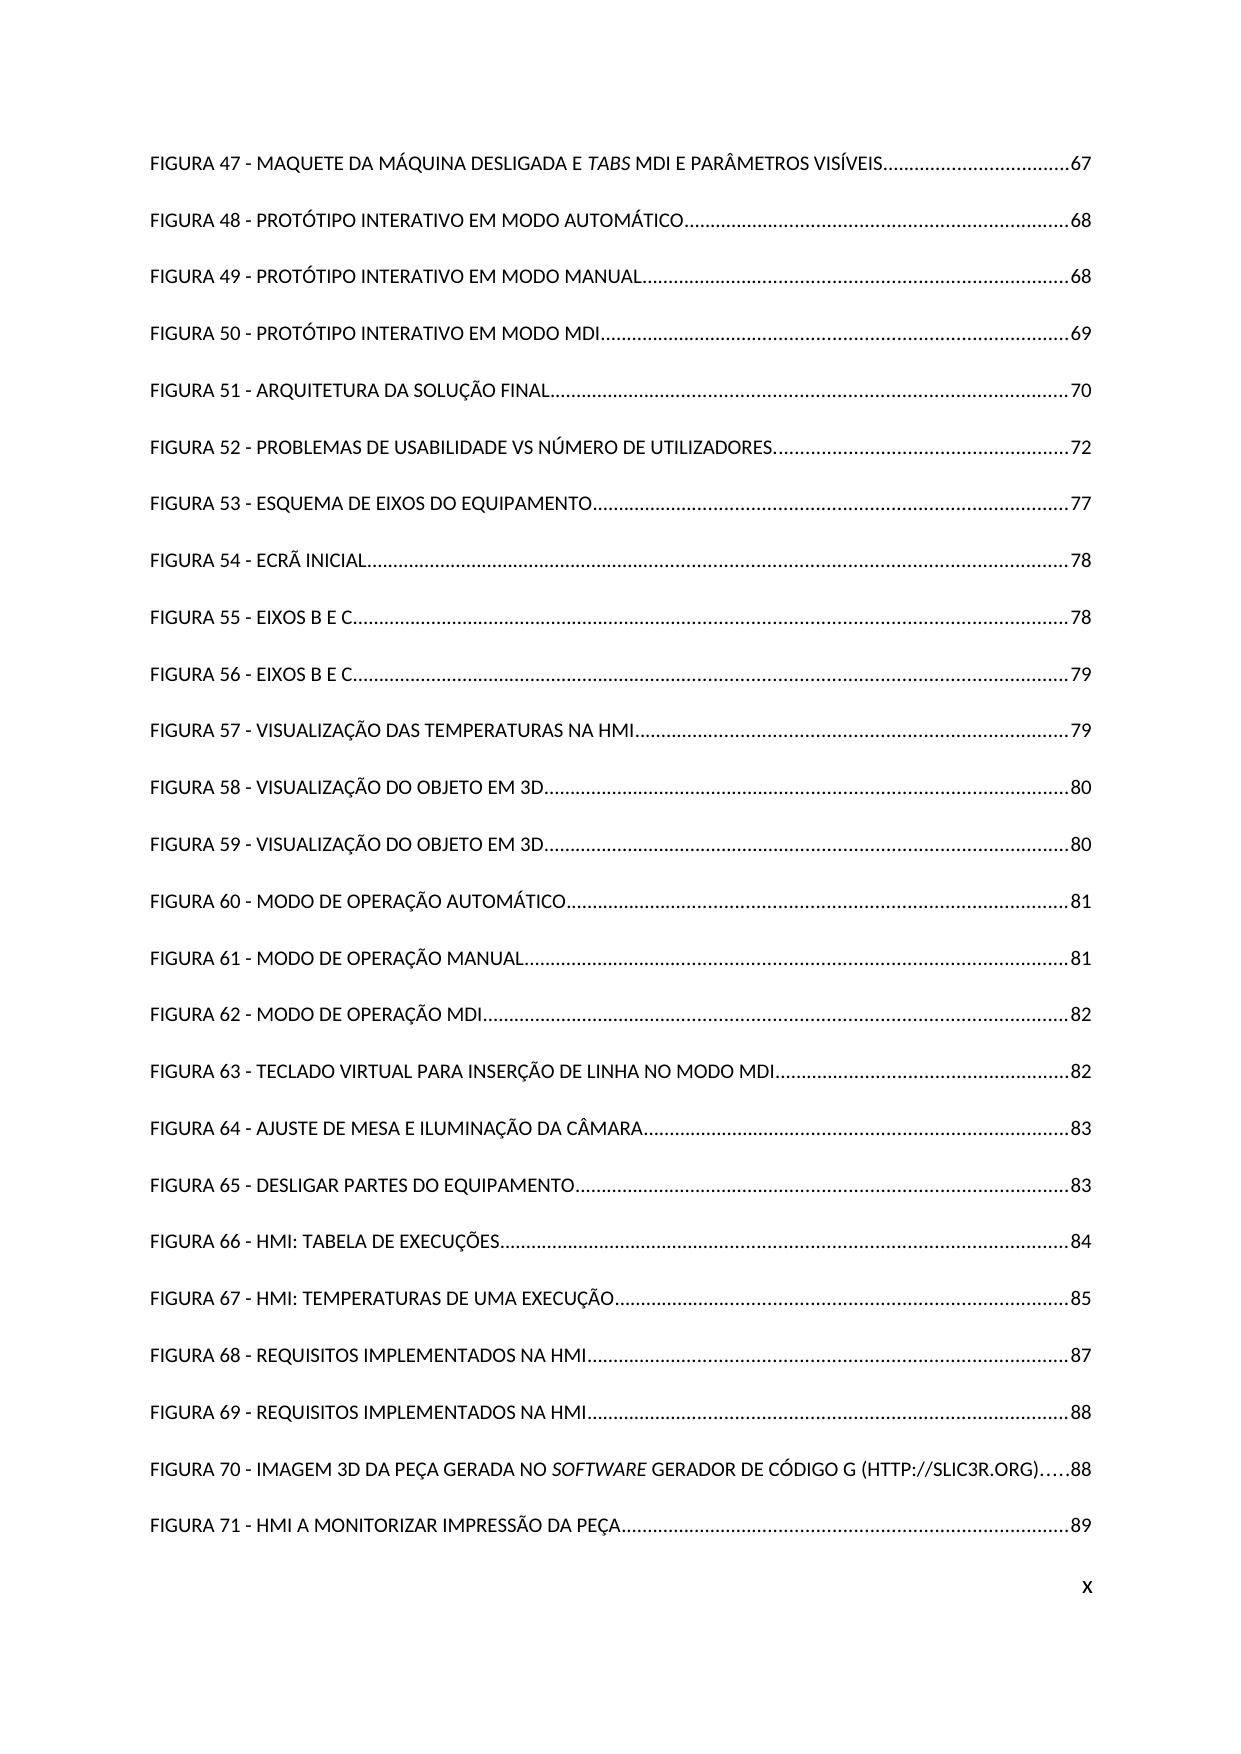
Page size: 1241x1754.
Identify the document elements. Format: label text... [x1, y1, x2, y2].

text Figura 58 - Visualização do objeto em 3D 80 [150, 774, 1092, 800]
text Figura 61 - Modo de Operação Manual 81 [150, 945, 1092, 970]
text Figura 52 - Problemas de Usabilidade vs Número de Utilizadores. 72 [150, 434, 1092, 459]
text Figura 59 - Visualização do objeto em 3D 80 [150, 831, 1092, 857]
text Figura 62 - Modo de Operação MDI 82 [150, 1002, 1092, 1027]
text Figura 48 - Protótipo interativo em modo automático 68 [150, 207, 1092, 232]
text Figura 47 - Maquete da máquina desligada e tabs MDI e Parâmetros visíveis 67 [150, 150, 1092, 175]
text Figura 69 - Requisitos implementados na HMI 88 [150, 1399, 1092, 1424]
text Figura 71 - HMI a monitorizar impressão da peça 89 [150, 1512, 1092, 1538]
text Figura 51 - Arquitetura da Solução Final 70 [150, 377, 1092, 402]
text Figura 67 - HMI: temperaturas de uma execução 85 [150, 1285, 1092, 1311]
text Figura 54 - Ecrã Inicial 78 [150, 547, 1092, 573]
text Figura 70 - Imagem 3D da peça gerada no software gerador de código G (http://slic3r.org) 88 [150, 1456, 1092, 1481]
text Figura 65 - Desligar partes do equipamento 83 [150, 1172, 1092, 1197]
text Figura 57 - Visualização das temperaturas na HMI 79 [150, 718, 1092, 743]
text Figura 60 - Modo de operação Automático 81 [150, 888, 1092, 913]
text Figura 64 - Ajuste de Mesa e Iluminação da Câmara 83 [150, 1115, 1092, 1141]
text Figura 66 - HMI: tabela de execuções 84 [150, 1229, 1092, 1254]
text Figura 53 - Esquema de eixos do equipamento 77 [150, 491, 1092, 516]
text Figura 68 - Requisitos implementados na HMI 87 [150, 1342, 1092, 1368]
text Figura 55 - Eixos B e C 78 [150, 604, 1092, 629]
text Figura 56 - Eixos B e C 79 [150, 661, 1092, 686]
text Figura 50 - Protótipo interativo em modo MDI 69 [150, 320, 1092, 346]
text Figura 49 - Protótipo interativo em modo manual 68 [150, 263, 1092, 289]
text Figura 63 - Teclado virtual para inserção de linha no modo MDI 82 [150, 1058, 1092, 1084]
